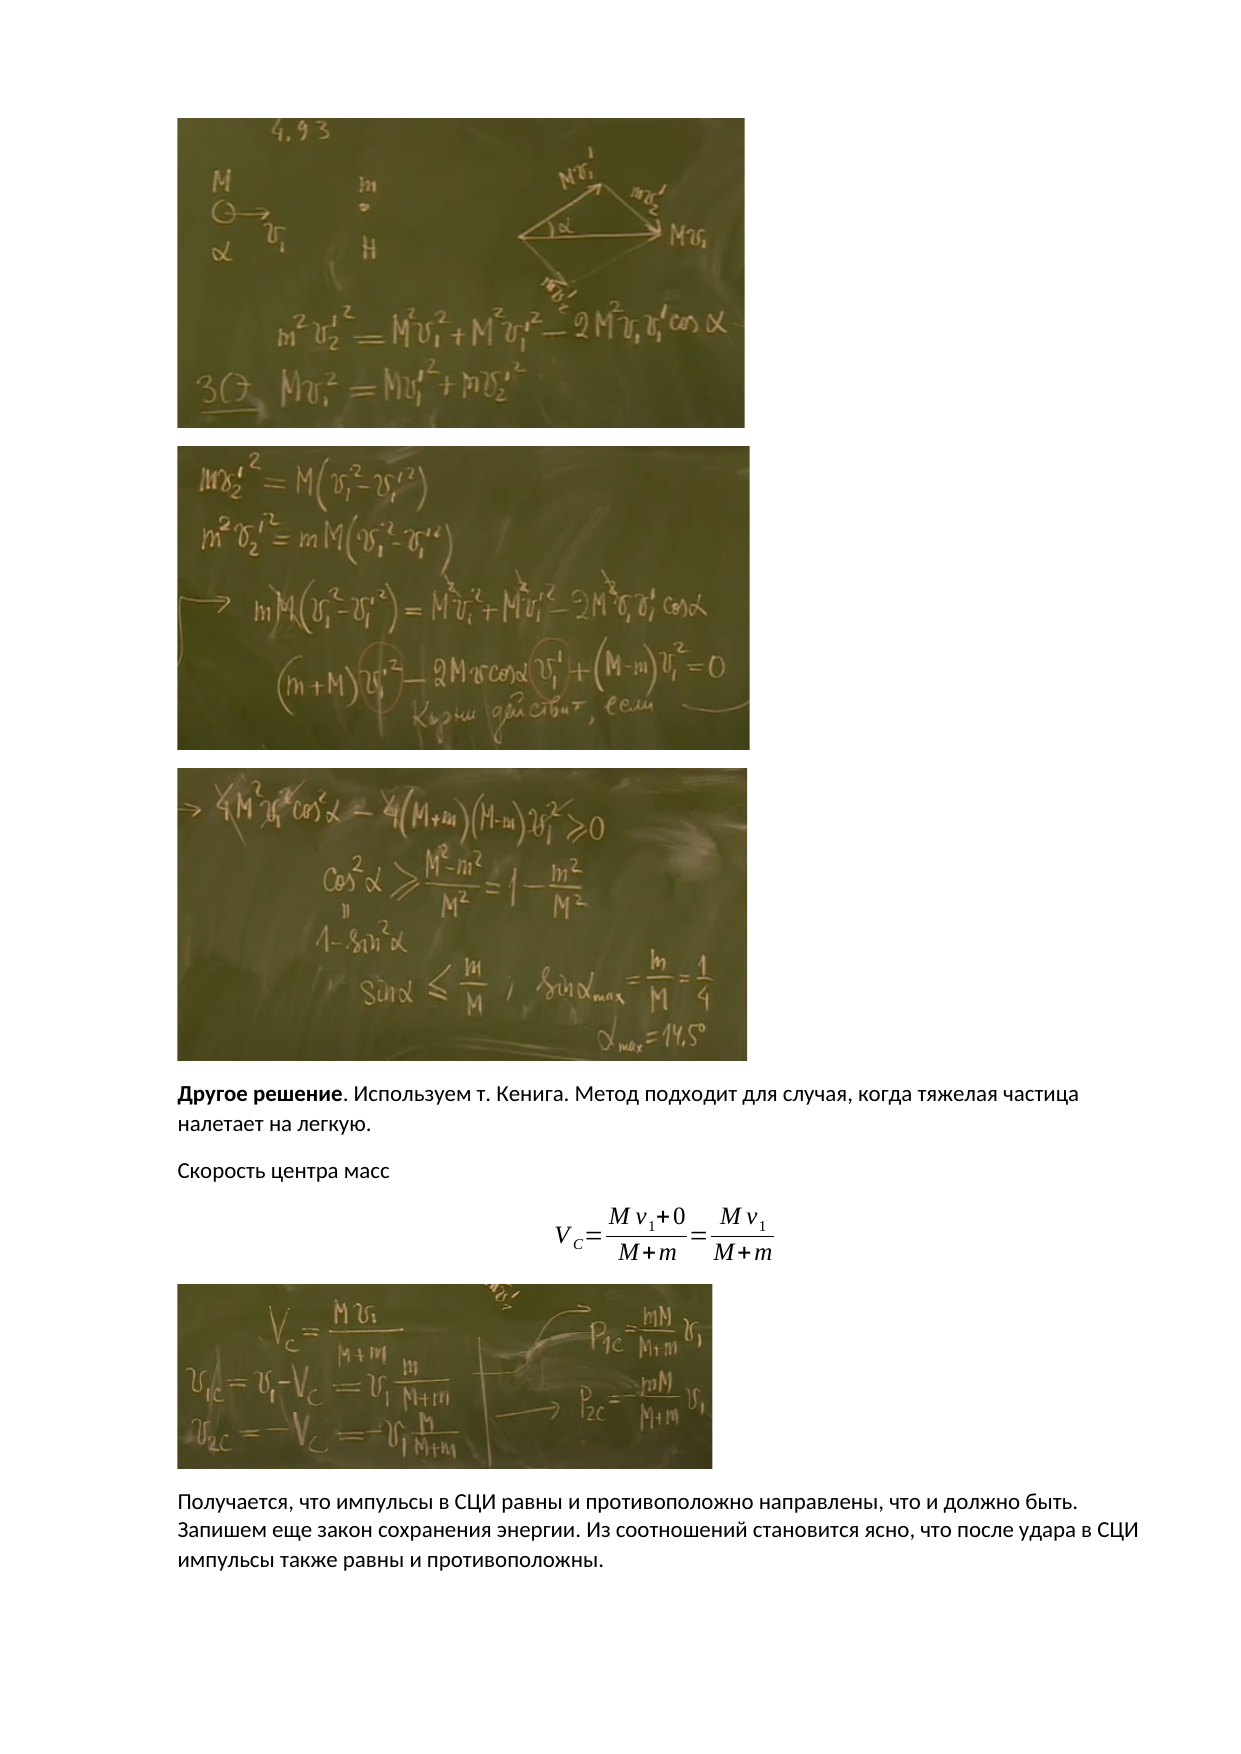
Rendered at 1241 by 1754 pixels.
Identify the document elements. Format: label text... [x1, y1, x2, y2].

text Другое решение. Используем т. Кенига. Метод подходит для случая, когда тяжелая частица налетает на легкую. [177, 1079, 1152, 1137]
picture [177, 446, 750, 750]
text Получается, что импульсы в СЦИ равны и противоположно направлены, что и должно быть. [177, 1487, 1152, 1515]
picture [177, 768, 748, 1061]
picture [177, 1284, 713, 1469]
text Запишем еще закон сохранения энергии. Из соотношений становится ясно, что после удара в СЦИ импульсы также равны и противоположны. [177, 1515, 1152, 1574]
text Скорость центра масс [177, 1156, 1152, 1184]
picture [177, 118, 745, 428]
